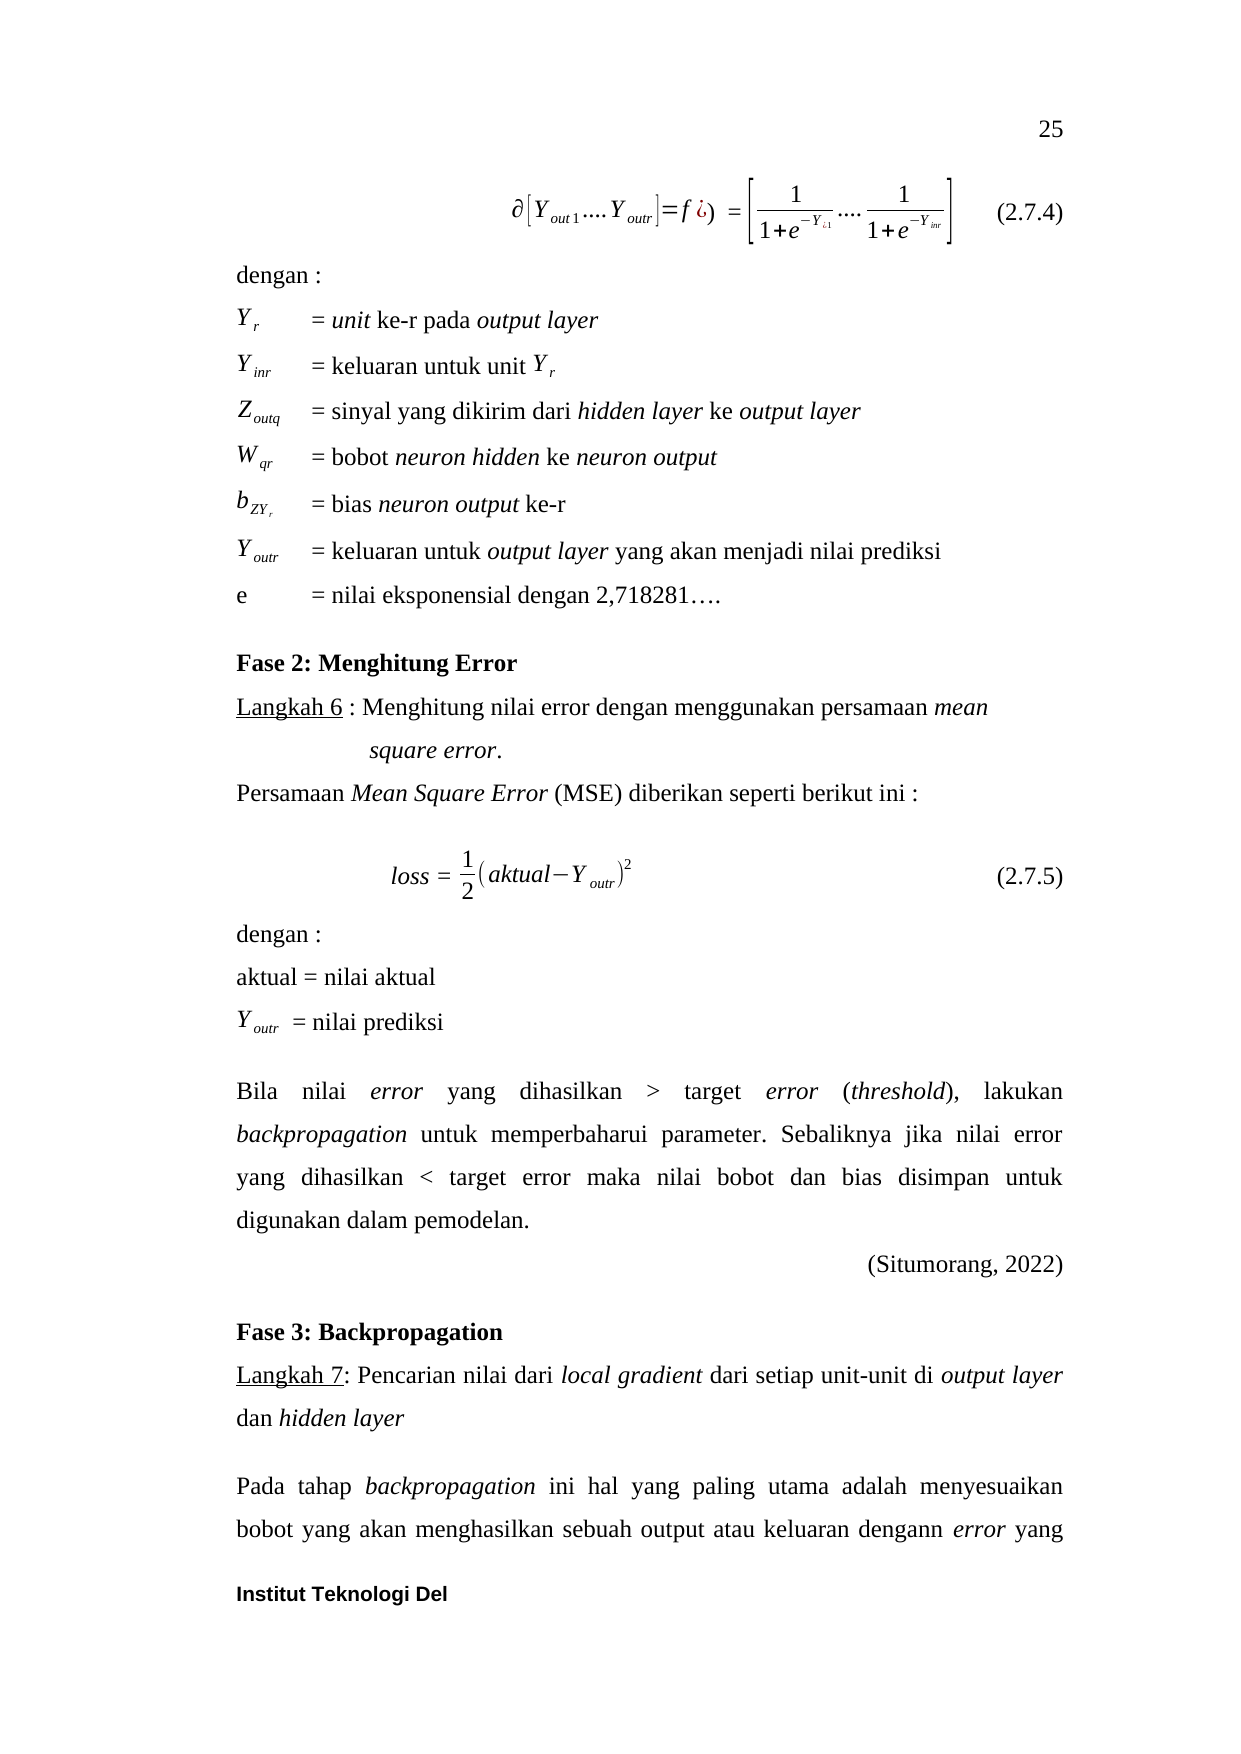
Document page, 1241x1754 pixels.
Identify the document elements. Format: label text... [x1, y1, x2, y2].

text = bobot neuron hidden ke neuron output [236, 441, 1063, 472]
text aktual = nilai aktual [236, 962, 1063, 991]
text = bias neuron output ke-r [236, 487, 1063, 520]
text = keluaran untuk output layer yang akan menjadi nilai prediksi [236, 534, 1063, 566]
text square error. [369, 735, 1063, 763]
text = nilai prediksi [236, 1006, 1063, 1037]
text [236, 1471, 1063, 1543]
text ) = (2.7.4) [236, 177, 1063, 246]
text loss = (2.7.5) [236, 846, 1063, 905]
text Langkah 7: Pencarian nilai dari local gradient dari setiap unit-unit di output layer dan hidden layer [236, 1360, 1063, 1432]
text dengan : [236, 261, 1063, 289]
text Fase 2: Menghitung Error [236, 648, 1063, 677]
text Persamaan Mean Square Error (MSE) diberikan seperti berikut ini : [236, 778, 1063, 807]
text = keluaran untuk unit [236, 349, 1063, 381]
text Langkah 6 : Menghitung nilai error dengan menggunakan persamaan mean [236, 692, 1063, 720]
text dengan : [236, 919, 1063, 948]
text e = nilai eksponensial dengan 2,718281…. [236, 580, 1063, 609]
text Bila nilai error yang dihasilkan > target error (threshold), lakukan backpropagation untuk memperbaharui parameter. Sebaliknya jika nilai error yang dihasilkan < target error maka nilai bobot dan bias disimpan untuk digunakan dalam pemodelan. [236, 1076, 1063, 1234]
text = unit ke-r pada output layer [236, 304, 1063, 335]
text (Situmorang, 2022) [236, 1249, 1063, 1277]
text = sinyal yang dikirim dari hidden layer ke output layer [236, 395, 1063, 427]
text Fase 3: Backpropagation [236, 1317, 1063, 1346]
